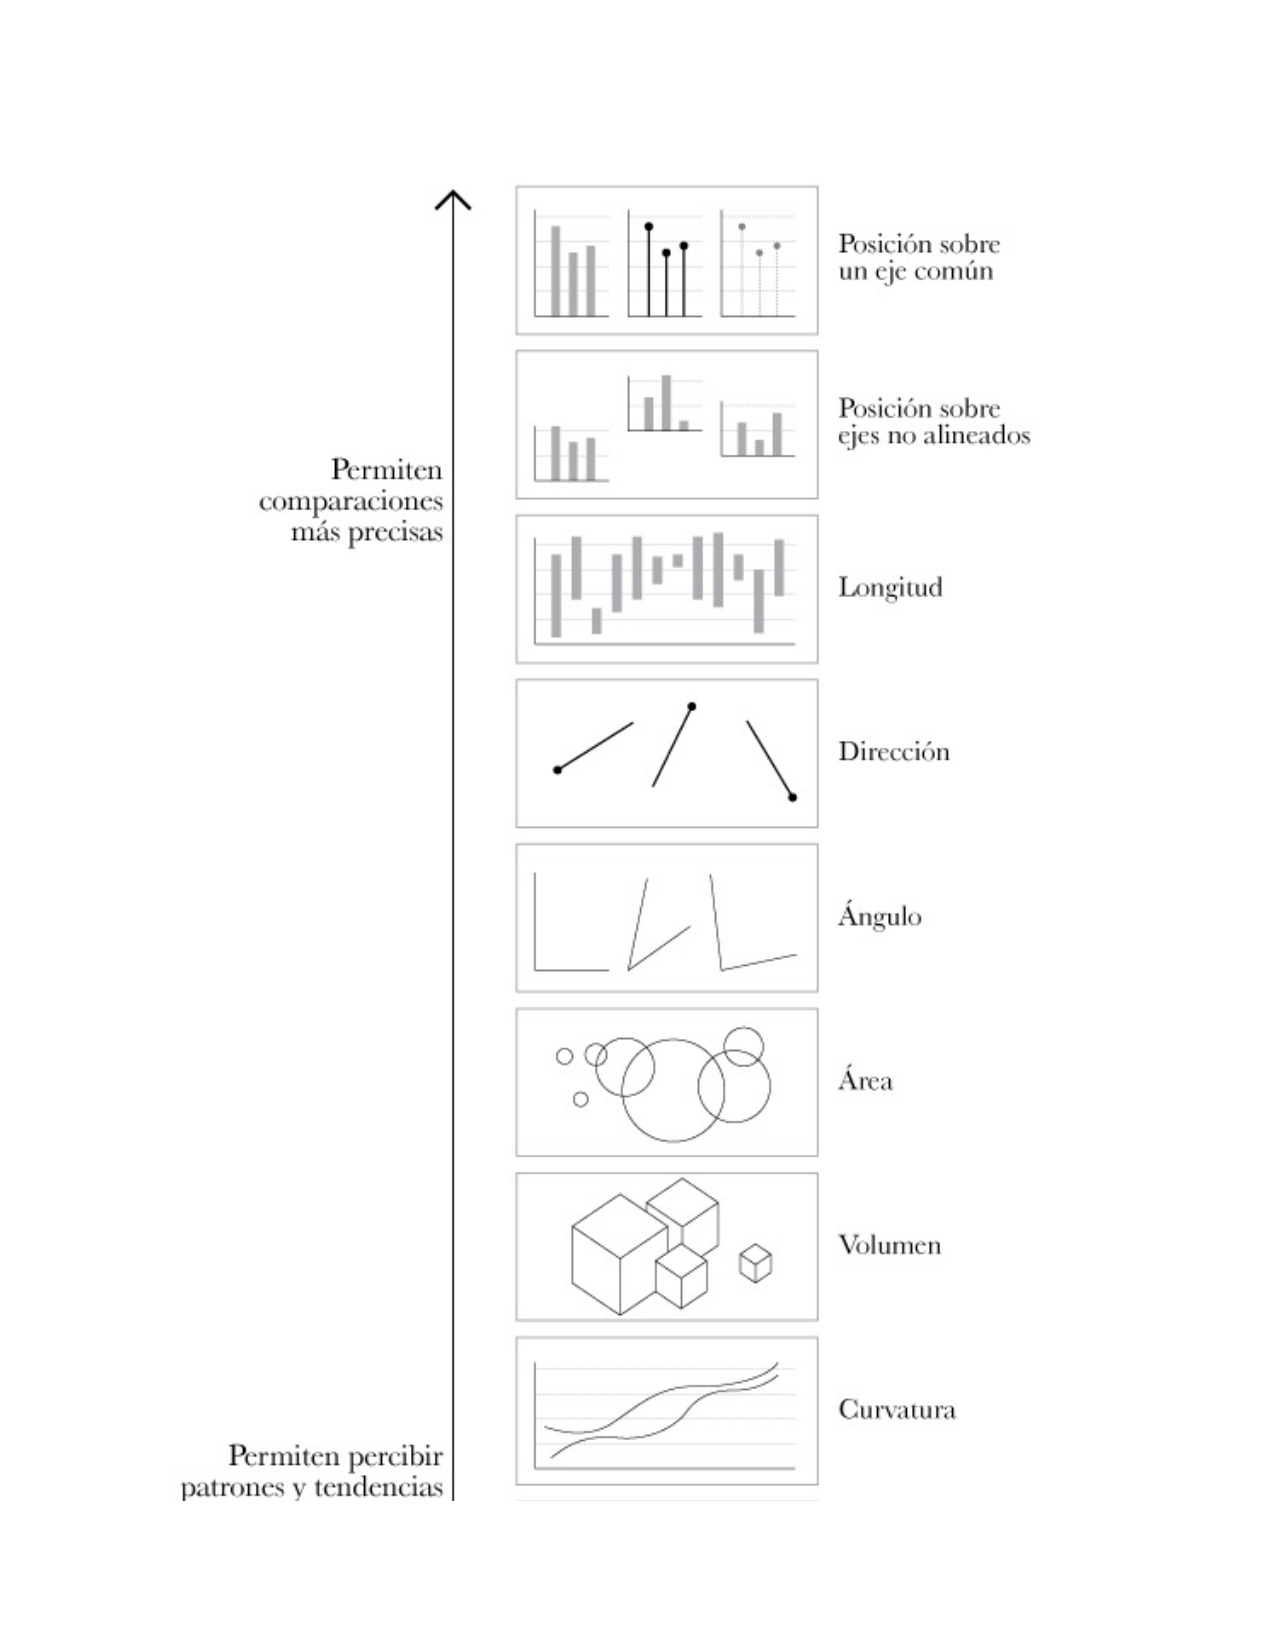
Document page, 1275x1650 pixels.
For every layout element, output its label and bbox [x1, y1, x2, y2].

picture [168, 150, 1044, 1501]
